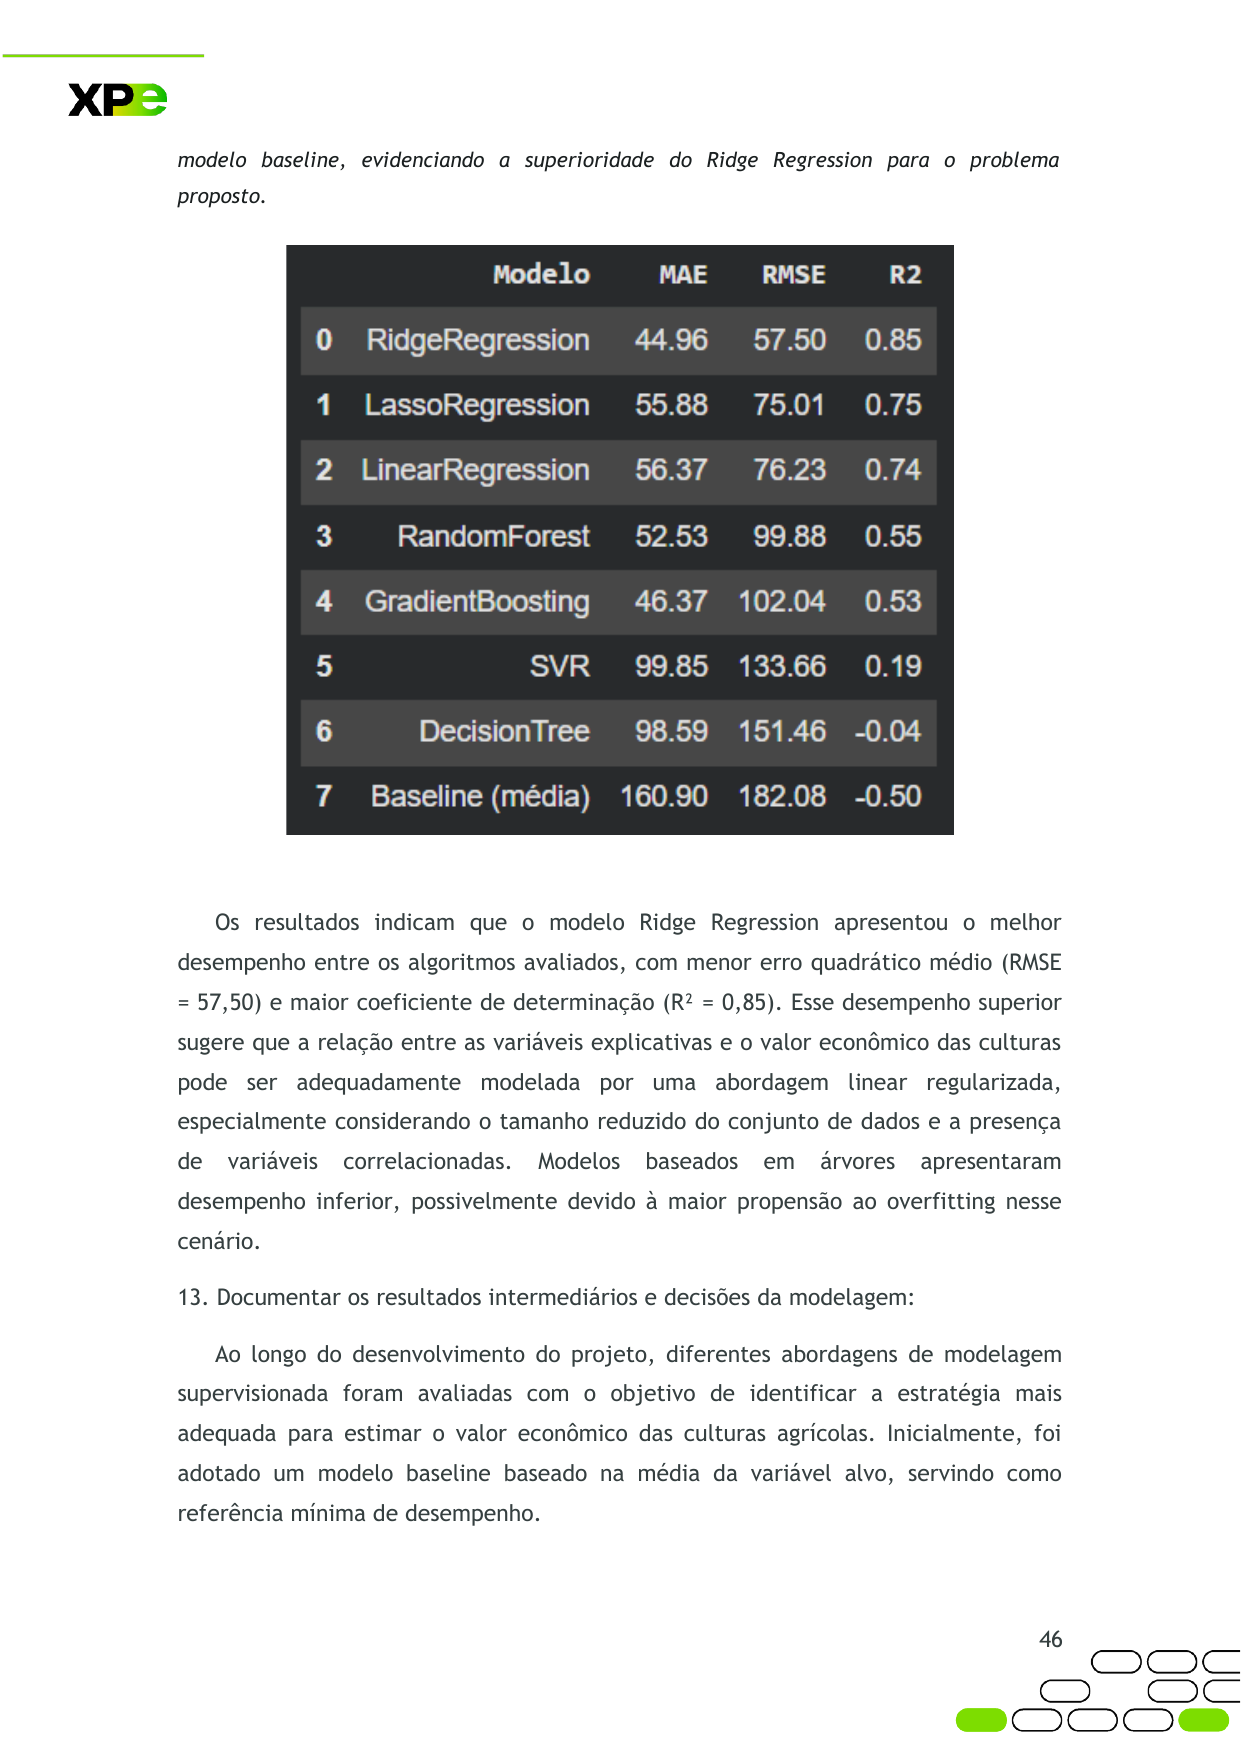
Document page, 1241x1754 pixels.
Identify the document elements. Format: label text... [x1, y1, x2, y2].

text Ao longo do desenvolvimento do projeto, diferentes abordagens de modelagem supervisionada foram avaliadas com o objetivo de identificar a estratégia mais adequada para estimar o valor econômico das culturas agrícolas. Inicialmente, foi adotado um modelo baseline baseado na média da variável alvo, servindo como referência mínima de desempenho. [177, 1341, 1063, 1526]
text 13. Documentar os resultados intermediários e decisões da modelagem: [177, 1284, 1063, 1311]
picture [286, 245, 954, 835]
picture [955, 1650, 1241, 1732]
picture [2, 51, 205, 148]
text Os resultados indicam que o modelo Ridge Regression apresentou o melhor desempenho entre os algoritmos avaliados, com menor erro quadrático médio (RMSE = 57,50) e maior coeficiente de determinação (R² = 0,85). Esse desempenho superior sugere que a relação entre as variáveis explicativas e o valor econômico das culturas pode ser adequadamente modelada por uma abordagem linear regularizada, especialmente considerando o tamanho reduzido do conjunto de dados e a presença de variáveis correlacionadas. Modelos baseados em árvores apresentaram desempenho inferior, possivelmente devido à maior propensão ao overfitting nesse cenário. [177, 909, 1063, 1254]
